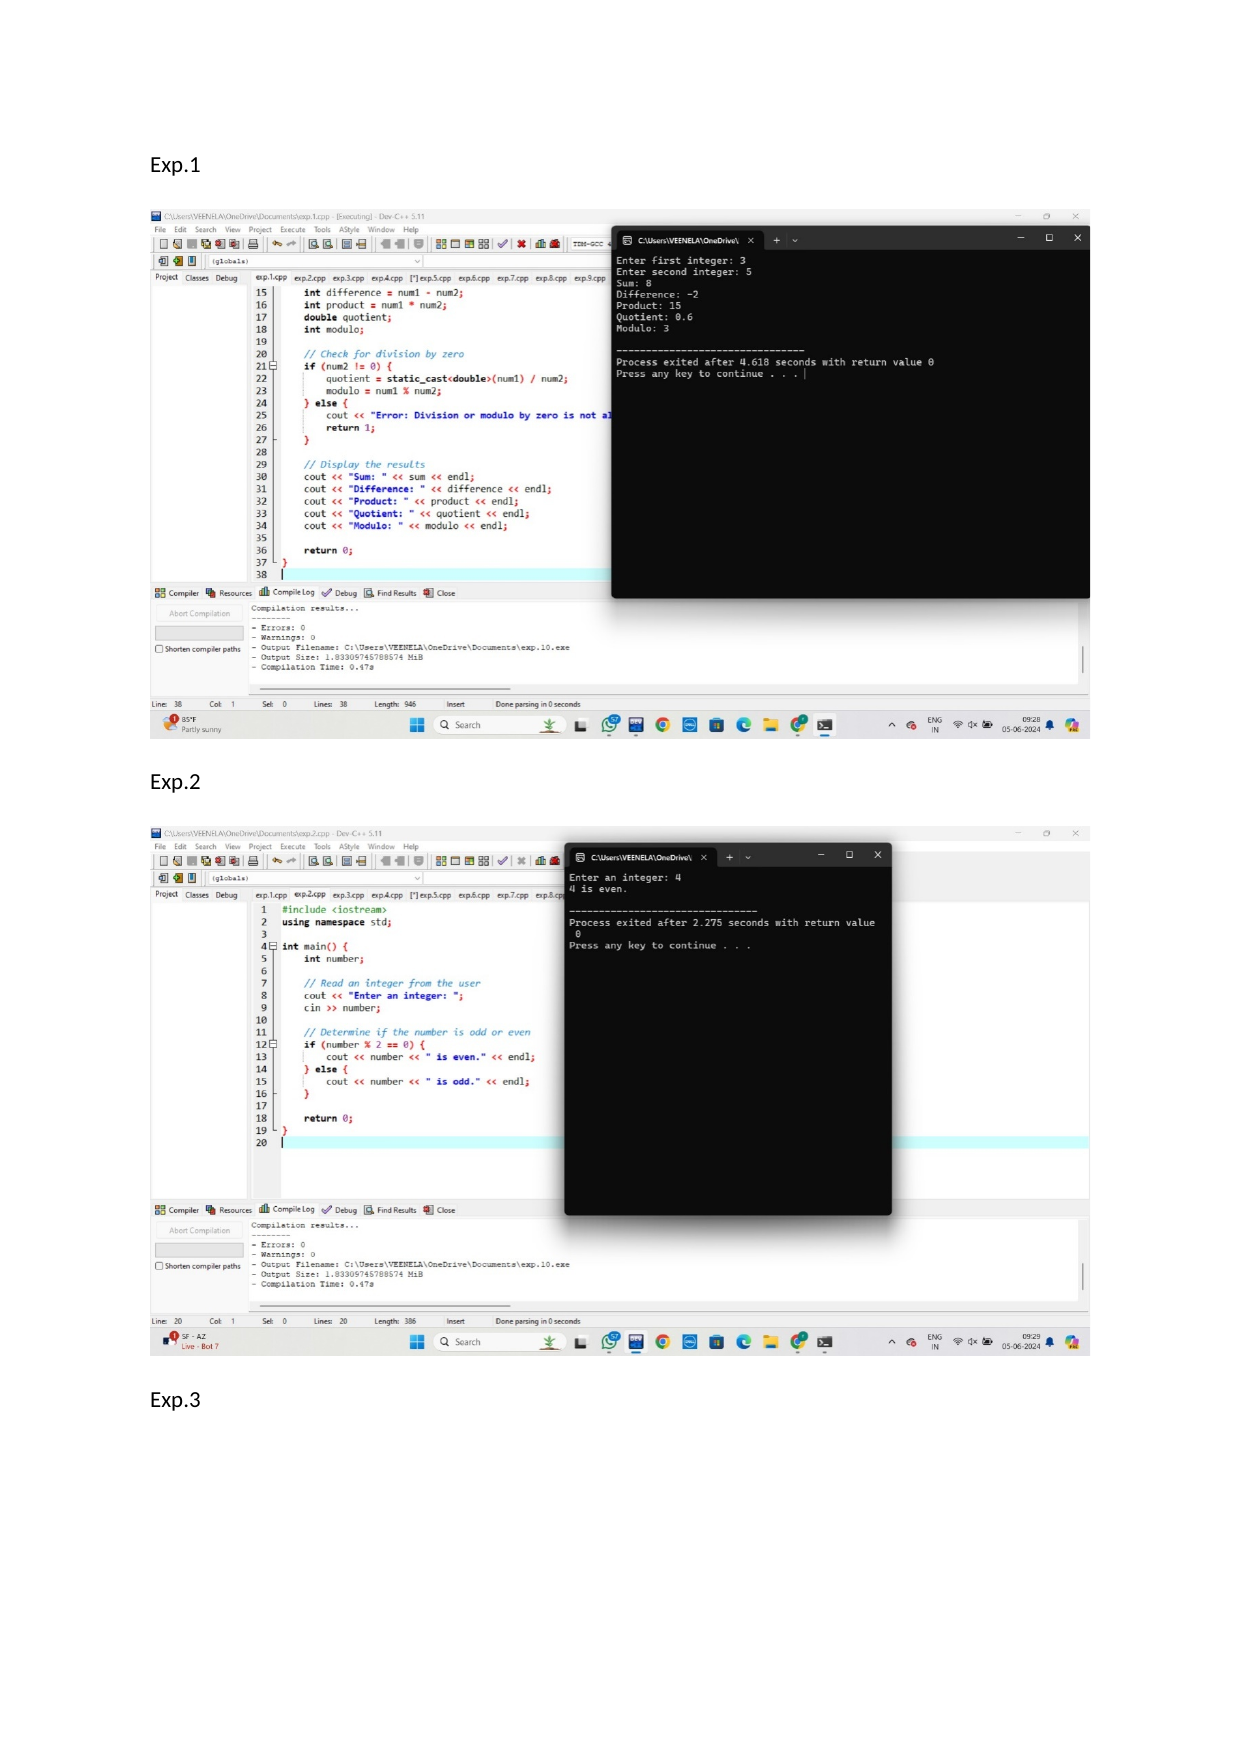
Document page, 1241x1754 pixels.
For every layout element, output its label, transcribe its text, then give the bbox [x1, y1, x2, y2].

picture [150, 826, 1091, 1356]
text Exp.1 [150, 150, 1090, 178]
text Exp.2 [150, 767, 1090, 795]
text Exp.3 [150, 1385, 1090, 1413]
picture [150, 209, 1091, 739]
